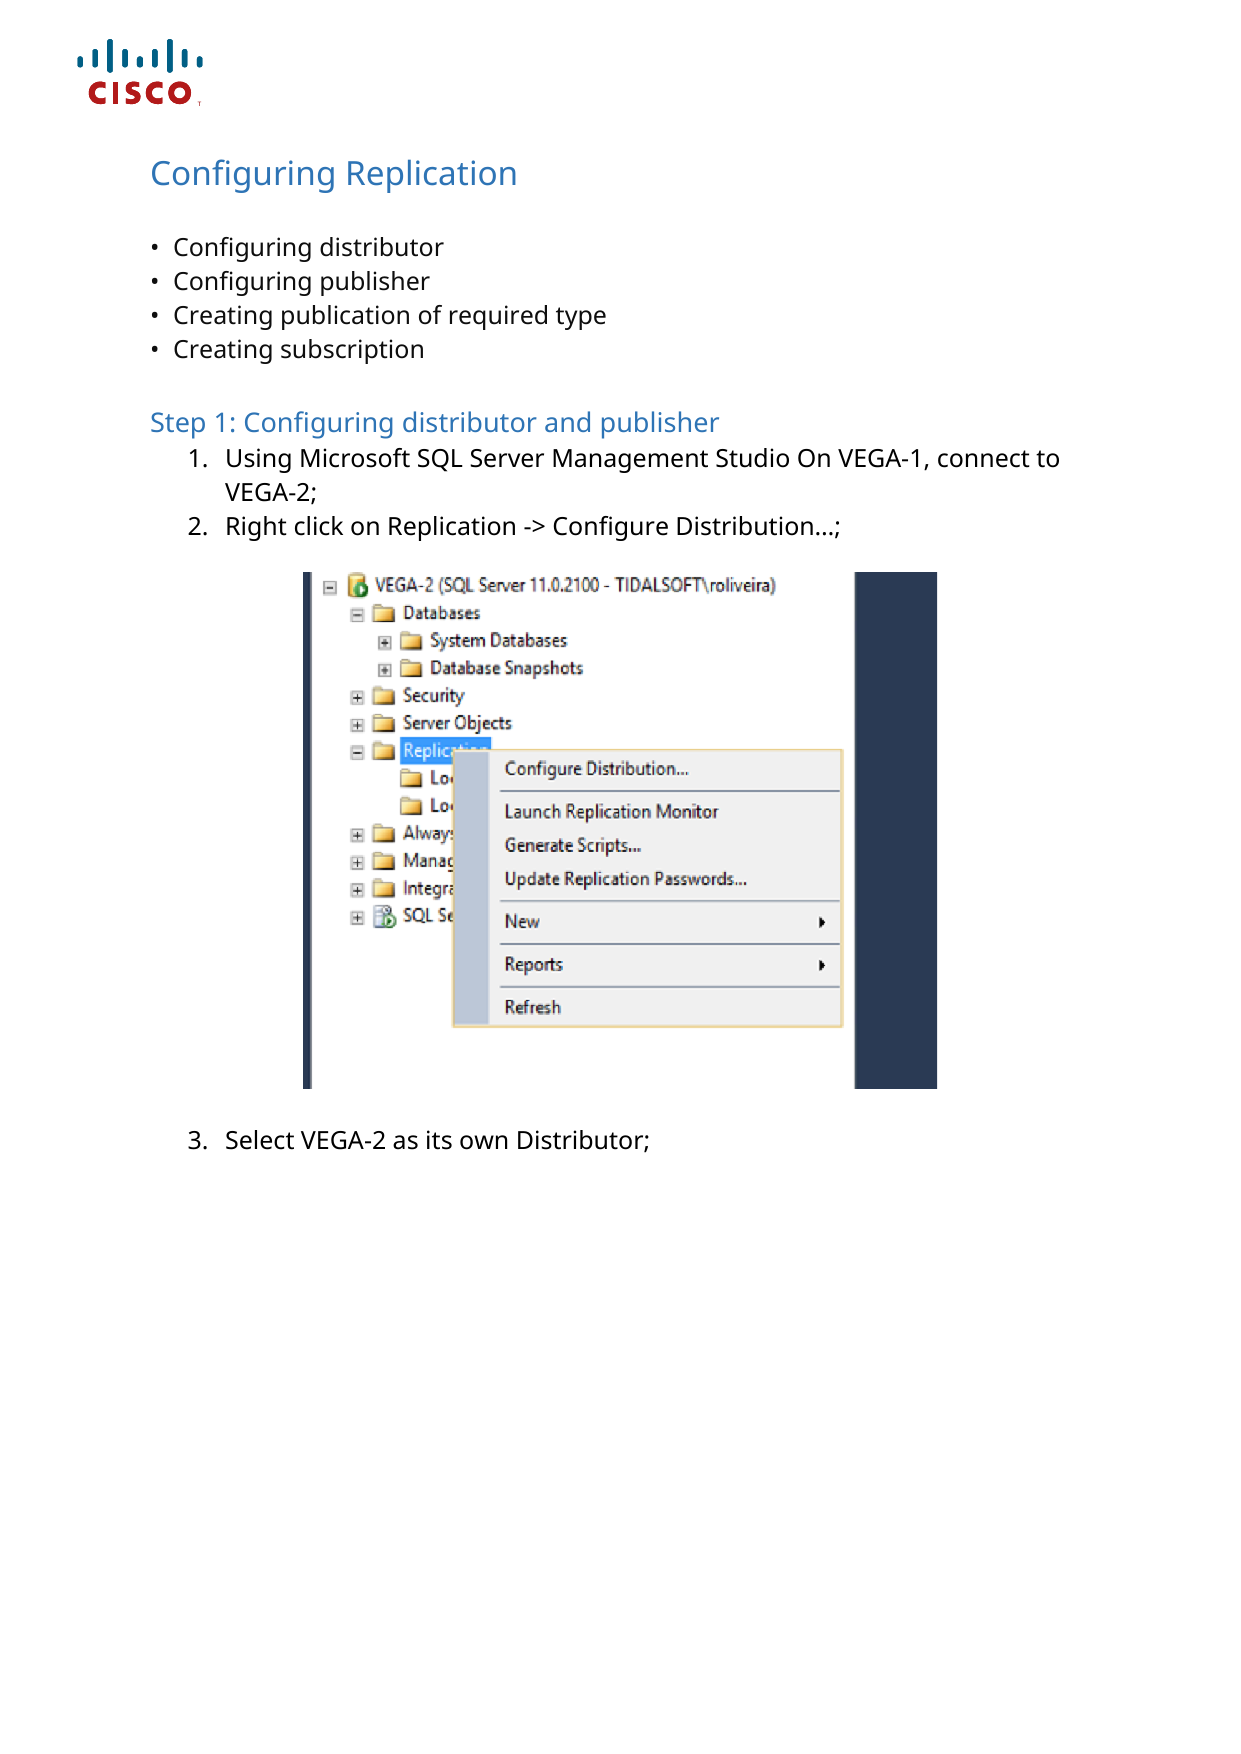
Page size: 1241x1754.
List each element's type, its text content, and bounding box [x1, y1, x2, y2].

picture [303, 572, 938, 1089]
list Creating publication of required type [150, 298, 1090, 332]
subtitle Step 1: Configuring distributor and publisher [150, 404, 1090, 441]
list Creating subscription [150, 332, 1090, 366]
list Using Microsoft SQL Server Management Studio On VEGA-1, connect to VEGA-2; [187, 441, 1090, 509]
list Configuring publisher [150, 263, 1090, 298]
list Right click on Replication -> Configure Distribution…; [187, 509, 1090, 543]
list Select VEGA-2 as its own Distributor; [187, 1123, 1090, 1157]
list Configuring distributor [150, 229, 1090, 263]
subtitle Configuring Replication [150, 150, 1090, 195]
